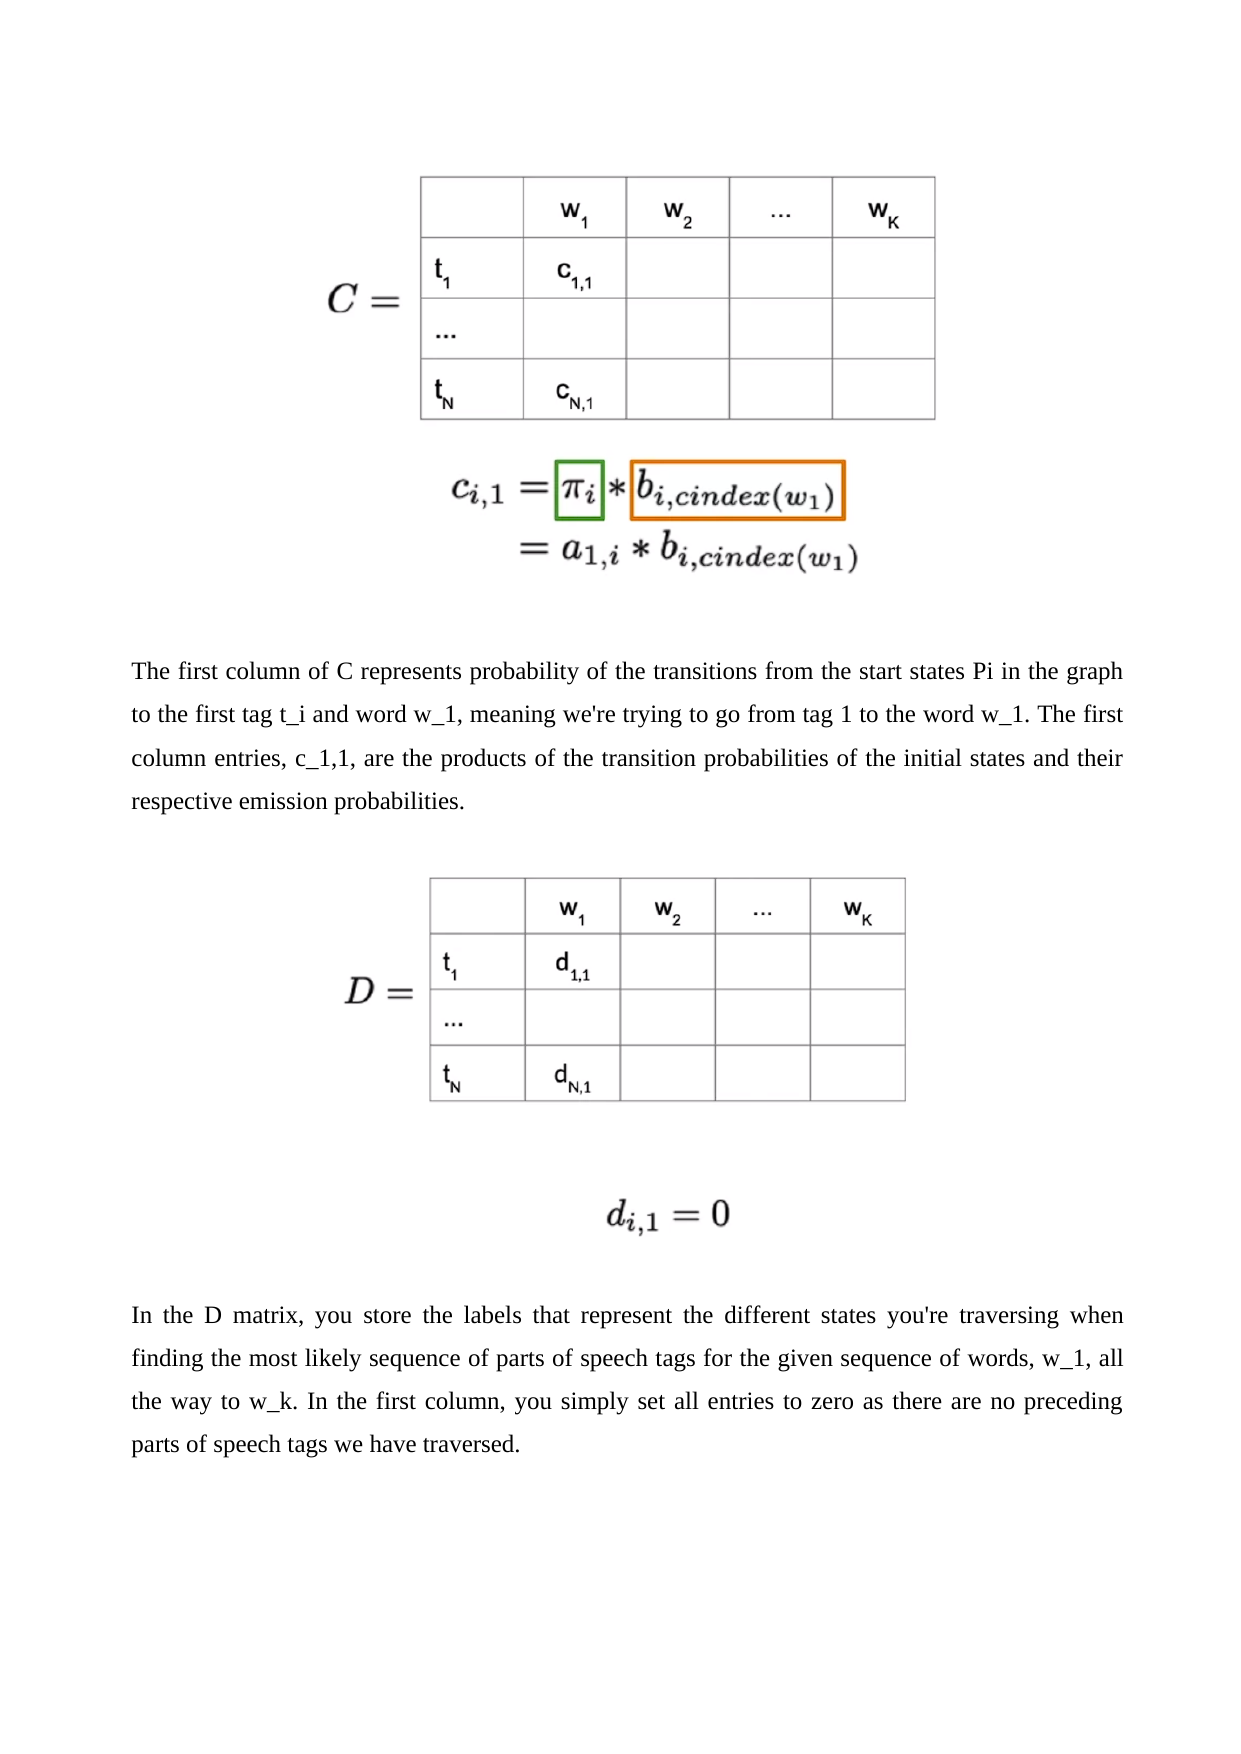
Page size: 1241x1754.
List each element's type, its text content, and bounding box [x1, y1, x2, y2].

picture [308, 143, 948, 617]
text In the D matrix, you store the labels that represent the different states you're traversing when finding the most likely sequence of parts of speech tags for the given sequence of words, w_1, all the way to w_k. In the first column, you simply set all entries to zero as there are no preceding parts of speech tags we have traversed. [131, 1300, 1125, 1458]
text The first column of C represents probability of the transitions from the start states Pi in the graph to the first tag t_i and word w_1, meaning we're trying to go from tag 1 to the word w_1. The first column entries, c_1,1, are the products of the transition probabilities of the initial states and their respective emission probabilities. [131, 656, 1125, 814]
picture [343, 853, 914, 1261]
